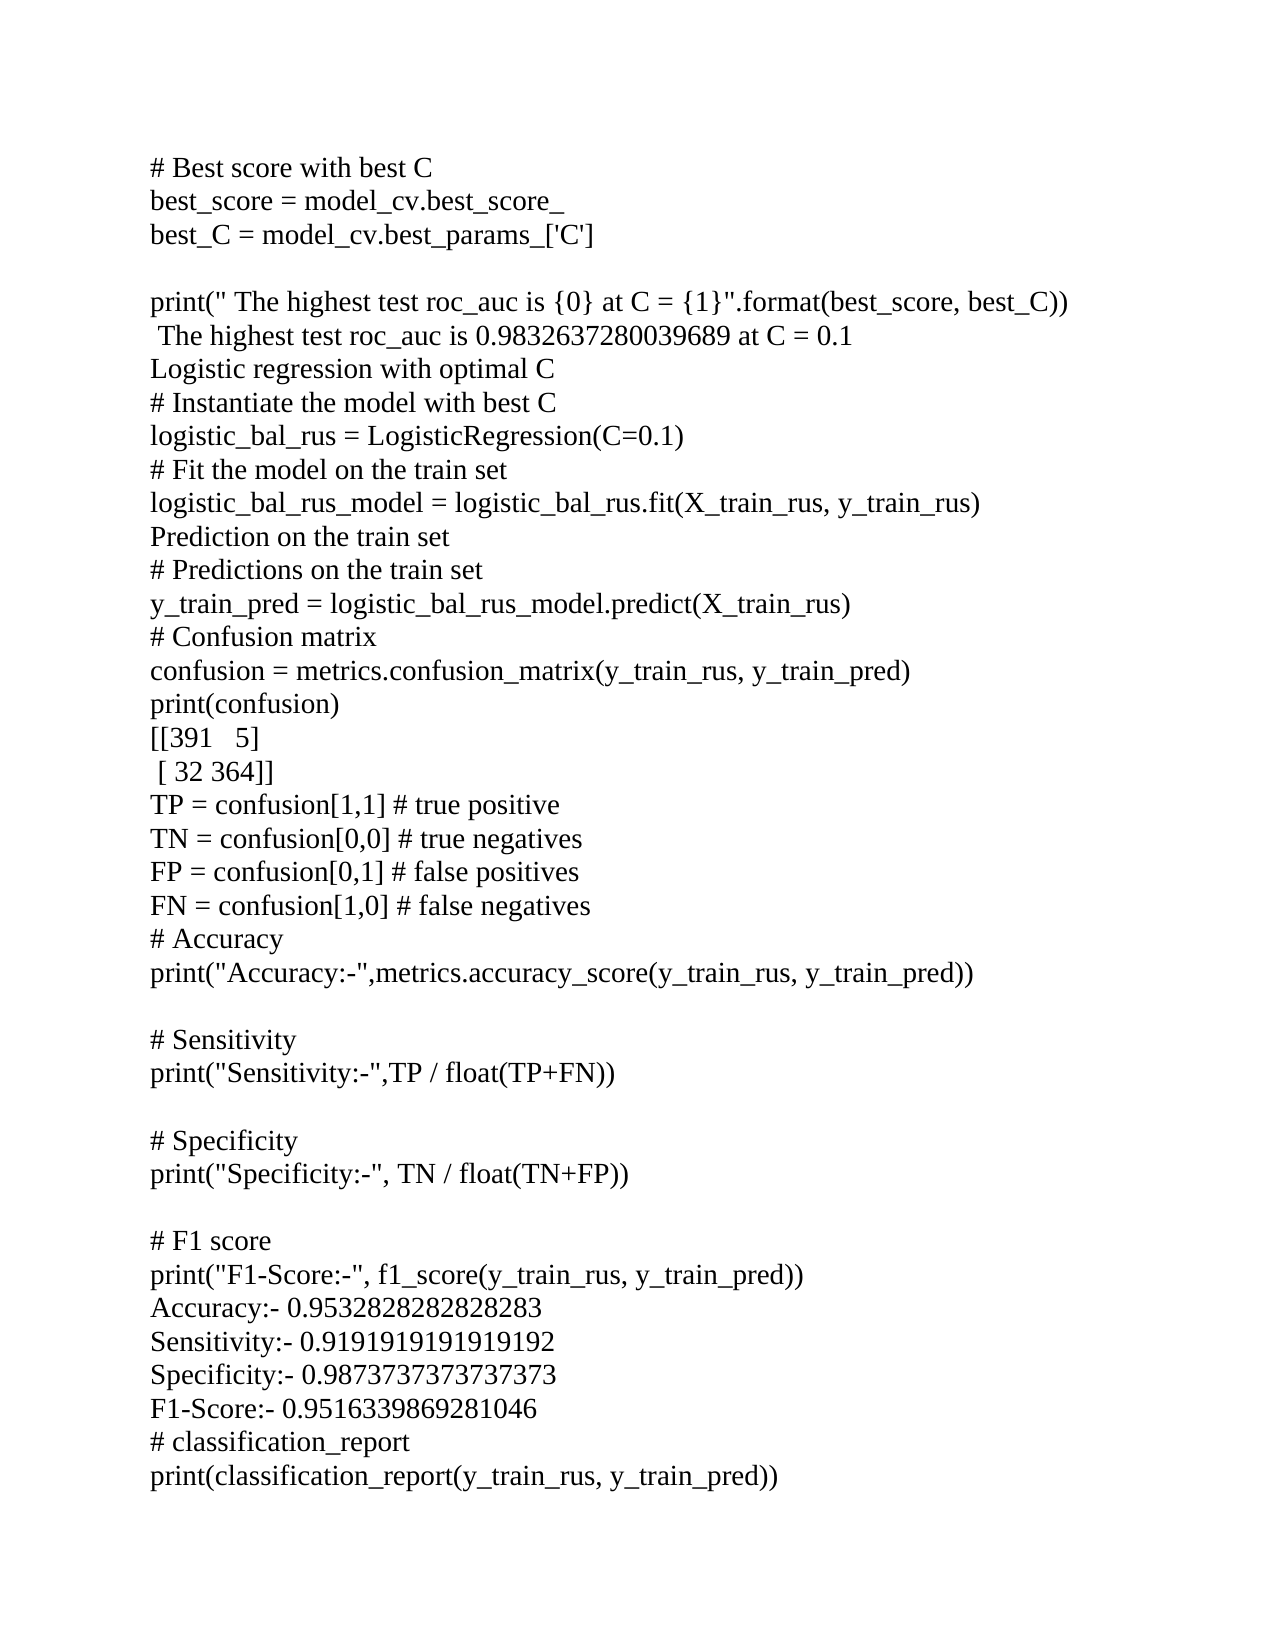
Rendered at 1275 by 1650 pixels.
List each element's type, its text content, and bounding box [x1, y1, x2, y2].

text Prediction on the train set [150, 519, 1125, 552]
text F1-Score:- 0.9516339869281046 [150, 1391, 1125, 1424]
text Specificity:- 0.9873737373737373 [150, 1357, 1125, 1391]
text The highest test roc_auc is 0.9832637280039689 at C = 0.1 [150, 318, 1125, 351]
text print("Specificity:-", TN / float(TN+FP)) [150, 1156, 1125, 1190]
text confusion = metrics.confusion_matrix(y_train_rus, y_train_pred) [150, 653, 1125, 687]
text # Specificity [150, 1123, 1125, 1156]
text # Predictions on the train set [150, 552, 1125, 586]
text # Confusion matrix [150, 619, 1125, 653]
text # Accuracy [150, 921, 1125, 955]
text # Instantiate the model with best C [150, 385, 1125, 418]
text print("F1-Score:-", f1_score(y_train_rus, y_train_pred)) [150, 1257, 1125, 1290]
text FP = confusion[0,1] # false positives [150, 854, 1125, 888]
text # Fit the model on the train set [150, 452, 1125, 485]
text # classification_report [150, 1424, 1125, 1458]
text print("Sensitivity:-",TP / float(TP+FN)) [150, 1056, 1125, 1089]
text print(classification_report(y_train_rus, y_train_pred)) [150, 1458, 1125, 1492]
text logistic_bal_rus = LogisticRegression(C=0.1) [150, 418, 1125, 452]
text logistic_bal_rus_model = logistic_bal_rus.fit(X_train_rus, y_train_rus) [150, 485, 1125, 519]
text # Best score with best C [150, 150, 1125, 183]
text [[391 5] [150, 720, 1125, 754]
text TN = confusion[0,0] # true negatives [150, 821, 1125, 854]
text print(confusion) [150, 687, 1125, 720]
text Sensitivity:- 0.9191919191919192 [150, 1324, 1125, 1357]
text print("Accuracy:-",metrics.accuracy_score(y_train_rus, y_train_pred)) [150, 955, 1125, 988]
text # Sensitivity [150, 1022, 1125, 1056]
text Logistic regression with optimal C [150, 351, 1125, 385]
text FN = confusion[1,0] # false negatives [150, 888, 1125, 921]
text TP = confusion[1,1] # true positive [150, 787, 1125, 821]
text Accuracy:- 0.9532828282828283 [150, 1290, 1125, 1324]
text best_C = model_cv.best_params_['C'] [150, 217, 1125, 251]
text [ 32 364]] [150, 754, 1125, 787]
text print(" The highest test roc_auc is {0} at C = {1}".format(best_score, best_C)) [150, 284, 1125, 318]
text # F1 score [150, 1223, 1125, 1257]
text best_score = model_cv.best_score_ [150, 183, 1125, 217]
text y_train_pred = logistic_bal_rus_model.predict(X_train_rus) [150, 586, 1125, 619]
